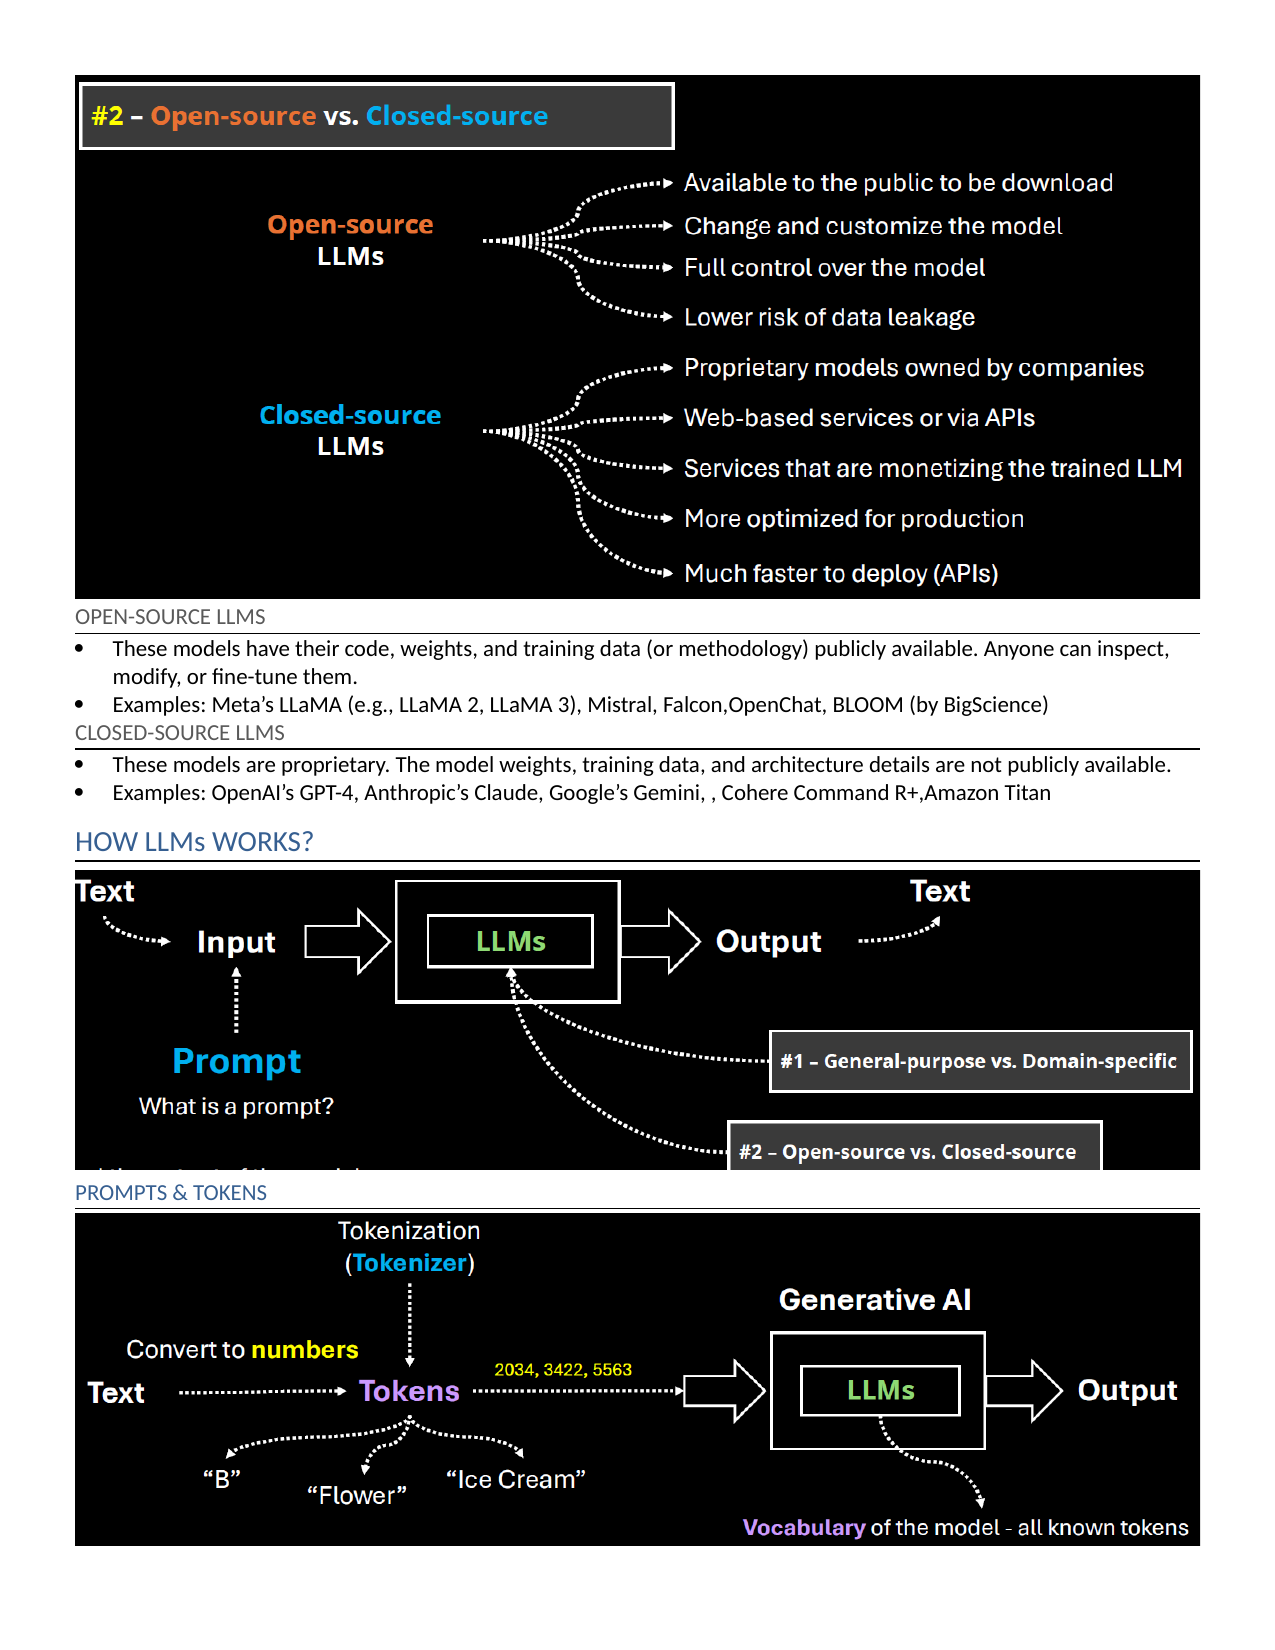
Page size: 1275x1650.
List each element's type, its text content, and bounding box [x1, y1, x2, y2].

list These models have their code, weights, and training data (or methodology) publicly available. Anyone can inspect, modify, or fine-tune them. [75, 634, 1200, 690]
subtitle OPEN-SOURCE LLMS [75, 602, 1200, 633]
list Examples: OpenAI’s GPT-4, Anthropic’s Claude, Google’s Gemini, , Cohere Command R+,Amazon Titan [75, 778, 1200, 806]
list These models are proprietary. The model weights, training data, and architecture details are not publicly available. [75, 750, 1200, 778]
subtitle HOW LLMs WORKS? [75, 823, 1200, 860]
picture [75, 1213, 1200, 1546]
subtitle PROMPTS & TOKENS [75, 1178, 1200, 1208]
list Examples: Meta’s LLaMA (e.g., LLaMA 2, LLaMA 3), Mistral, Falcon,OpenChat, BLOOM (by BigScience) [75, 690, 1200, 718]
picture [75, 870, 1200, 1170]
text CLOSED-SOURCE LLMS [75, 718, 1200, 748]
picture [75, 75, 1200, 599]
